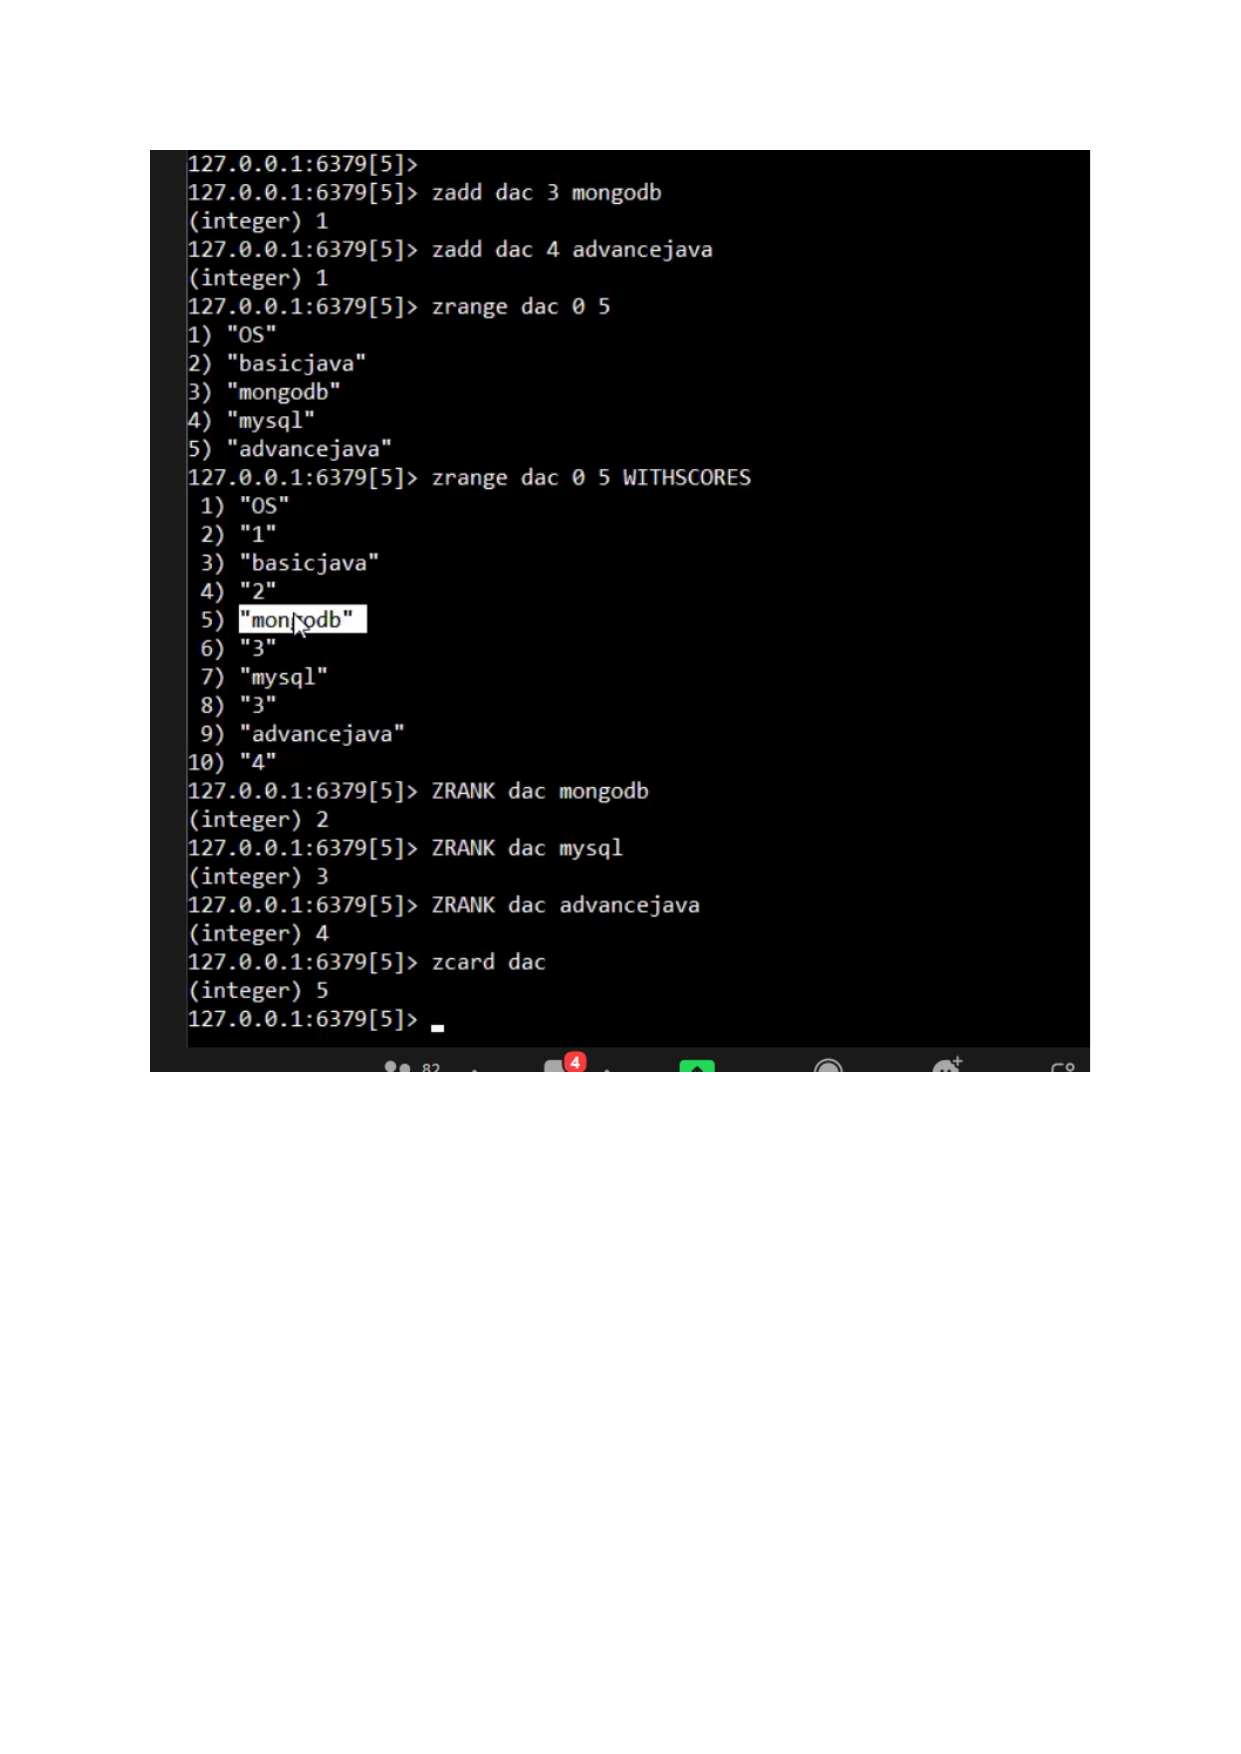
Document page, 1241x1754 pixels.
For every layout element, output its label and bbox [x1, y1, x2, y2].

picture [150, 150, 1091, 1072]
